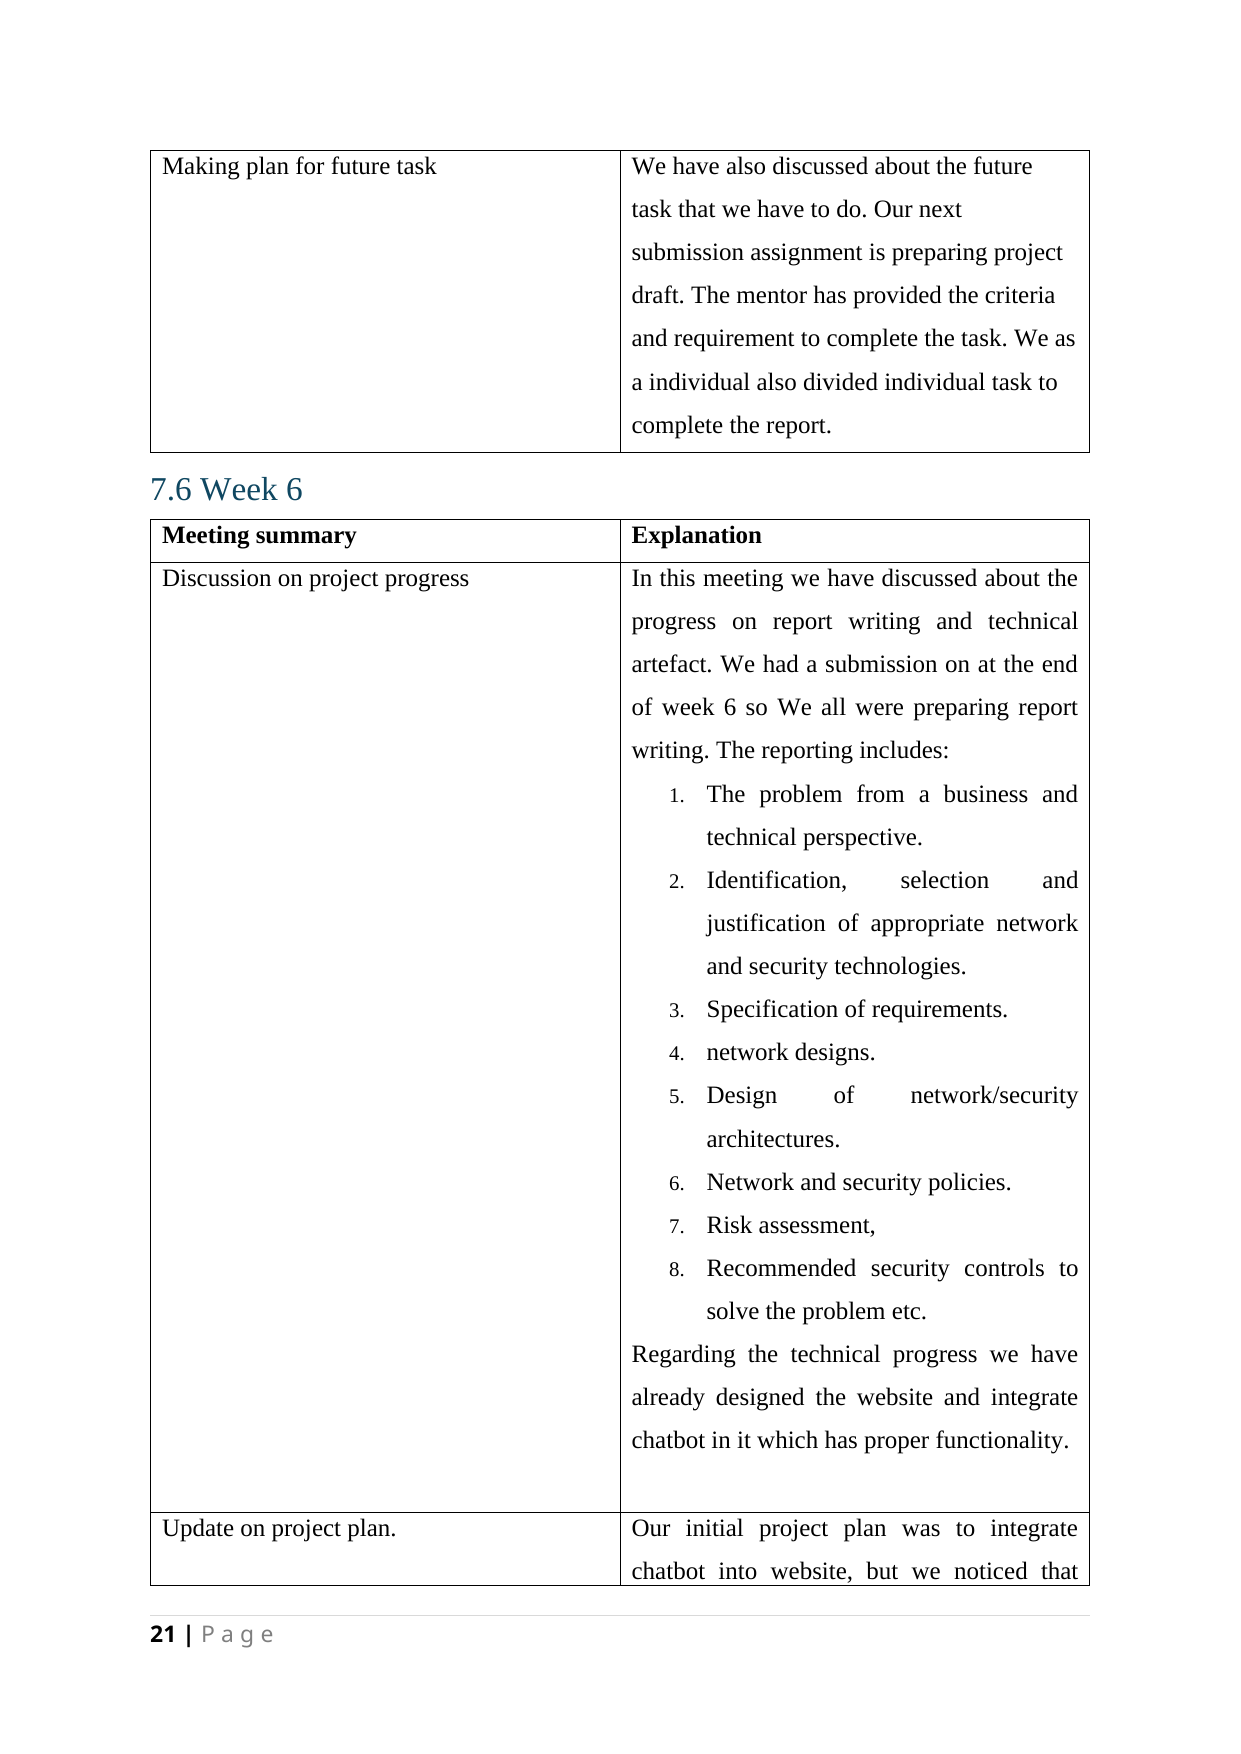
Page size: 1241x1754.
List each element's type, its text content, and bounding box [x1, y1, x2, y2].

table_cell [621, 1513, 1089, 1584]
table_header Meeting summary [151, 520, 620, 562]
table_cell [151, 1513, 620, 1584]
table_cell Making plan for future task [151, 151, 620, 452]
table_cell We have also discussed about the future task that we have to do. Our next submission assignment is preparing project draft. The mentor has provided the criteria and requirement to complete the task. We as a individual also divided individual task to complete the report. [621, 151, 1089, 452]
table_header Explanation [621, 520, 1089, 562]
subtitle 7.6 Week 6 [150, 469, 1090, 508]
table_cell Discussion on project progress [151, 563, 620, 1512]
table_cell In this meeting we have discussed about the progress on report writing and technical artefact. We had a submission on at the end of week 6 so We all were preparing report writing. The reporting includes: The problem from a business and technical perspective. Identification, selection and justification of appropriate network and security technologies. Specification of requirements. network designs. Design of network/security architectures. Network and security policies. Risk assessment, Recommended security controls to solve the problem etc. Regarding the technical progress we have already designed the website and integrate chatbot in it which has proper functionality. [621, 563, 1089, 1512]
